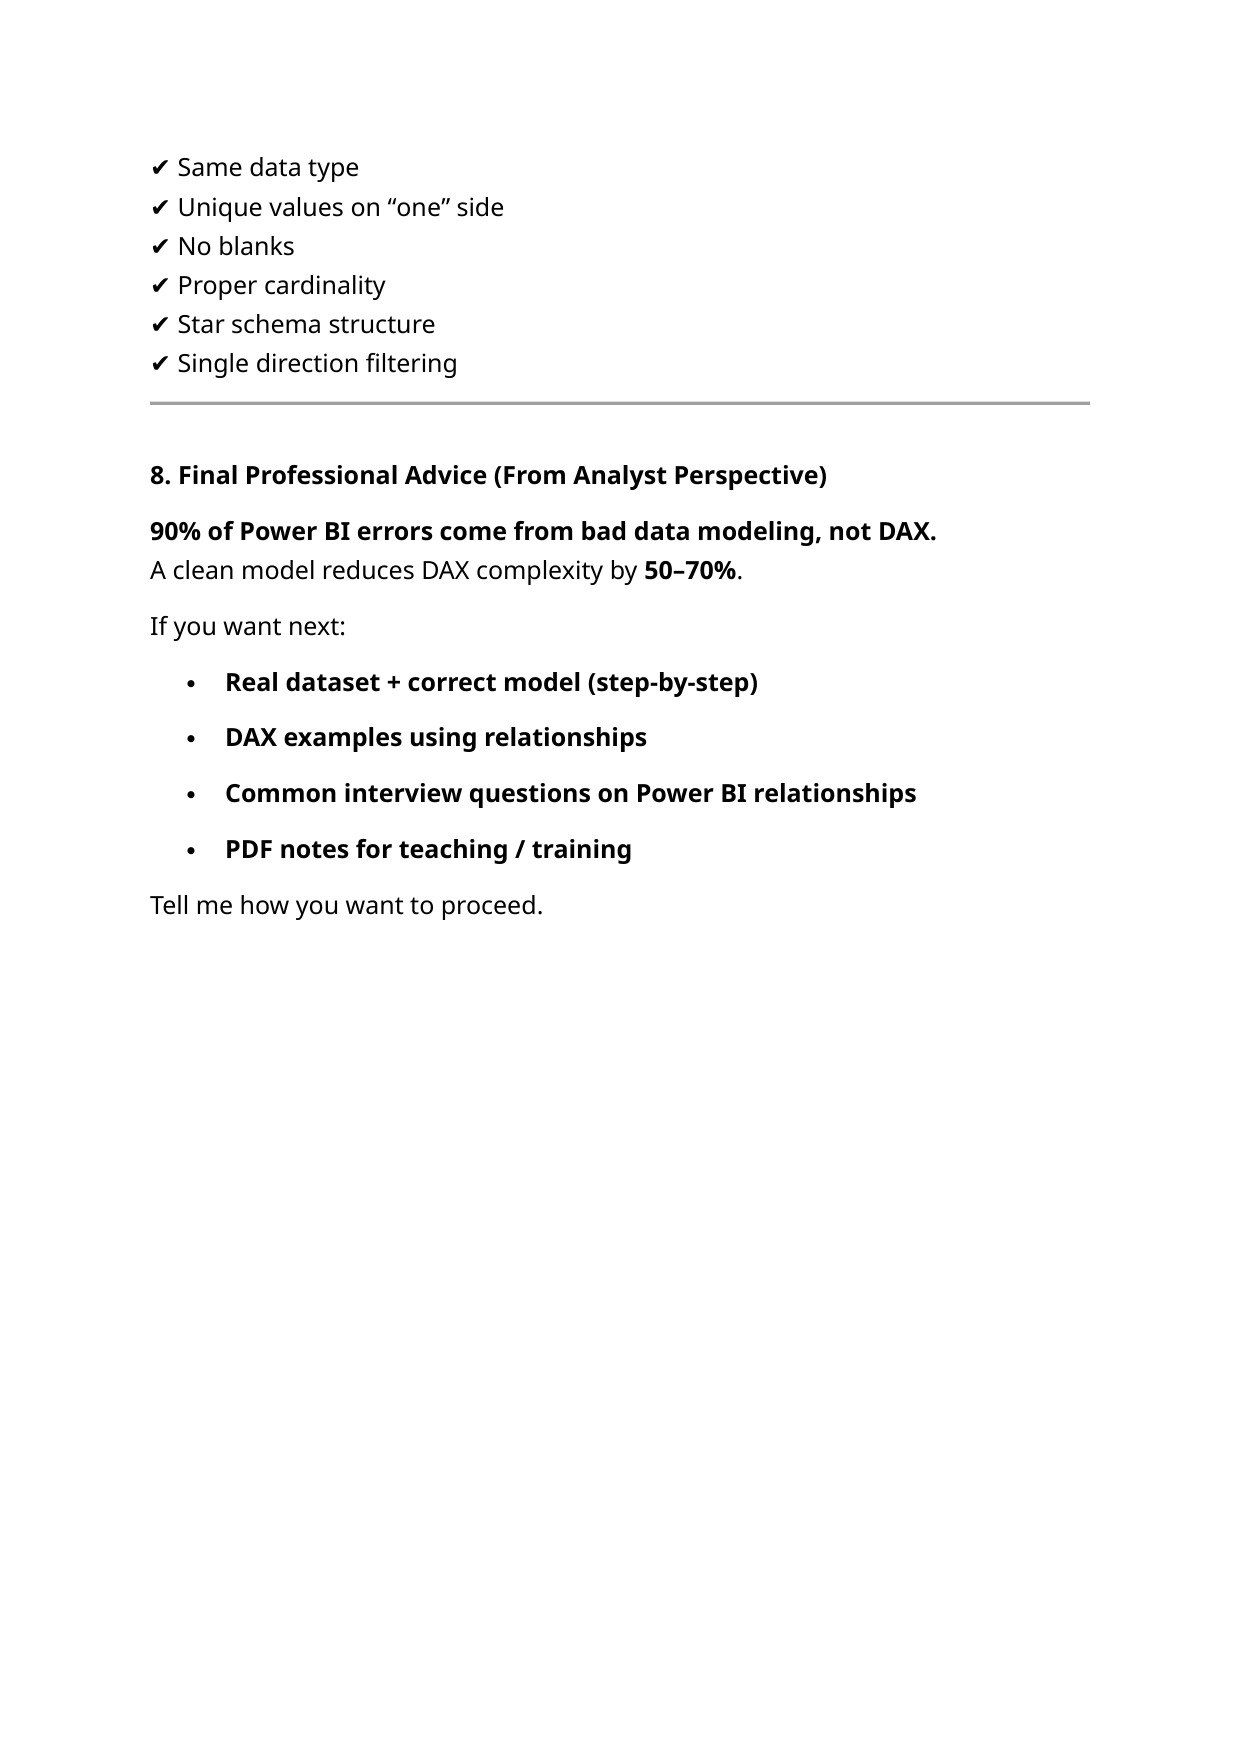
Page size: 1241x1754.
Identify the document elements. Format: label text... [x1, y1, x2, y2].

text 8. Final Professional Advice (From Analyst Perspective) [150, 457, 1090, 492]
text ✔ Same data type ✔ Unique values on “one” side ✔ No blanks ✔ Proper cardinality ✔ Star schema structure ✔ Single direction filtering [150, 150, 1090, 380]
text Tell me how you want to proceed. [150, 887, 1090, 922]
list PDF notes for teaching / training [187, 832, 1090, 866]
list DAX examples using relationships [187, 720, 1090, 754]
list Common interview questions on Power BI relationships [187, 776, 1090, 810]
text If you want next: [150, 608, 1090, 642]
text 90% of Power BI errors come from bad data modeling, not DAX. A clean model reduces DAX complexity by 50–70%. [150, 513, 1090, 587]
list Real dataset + correct model (step-by-step) [187, 664, 1090, 698]
